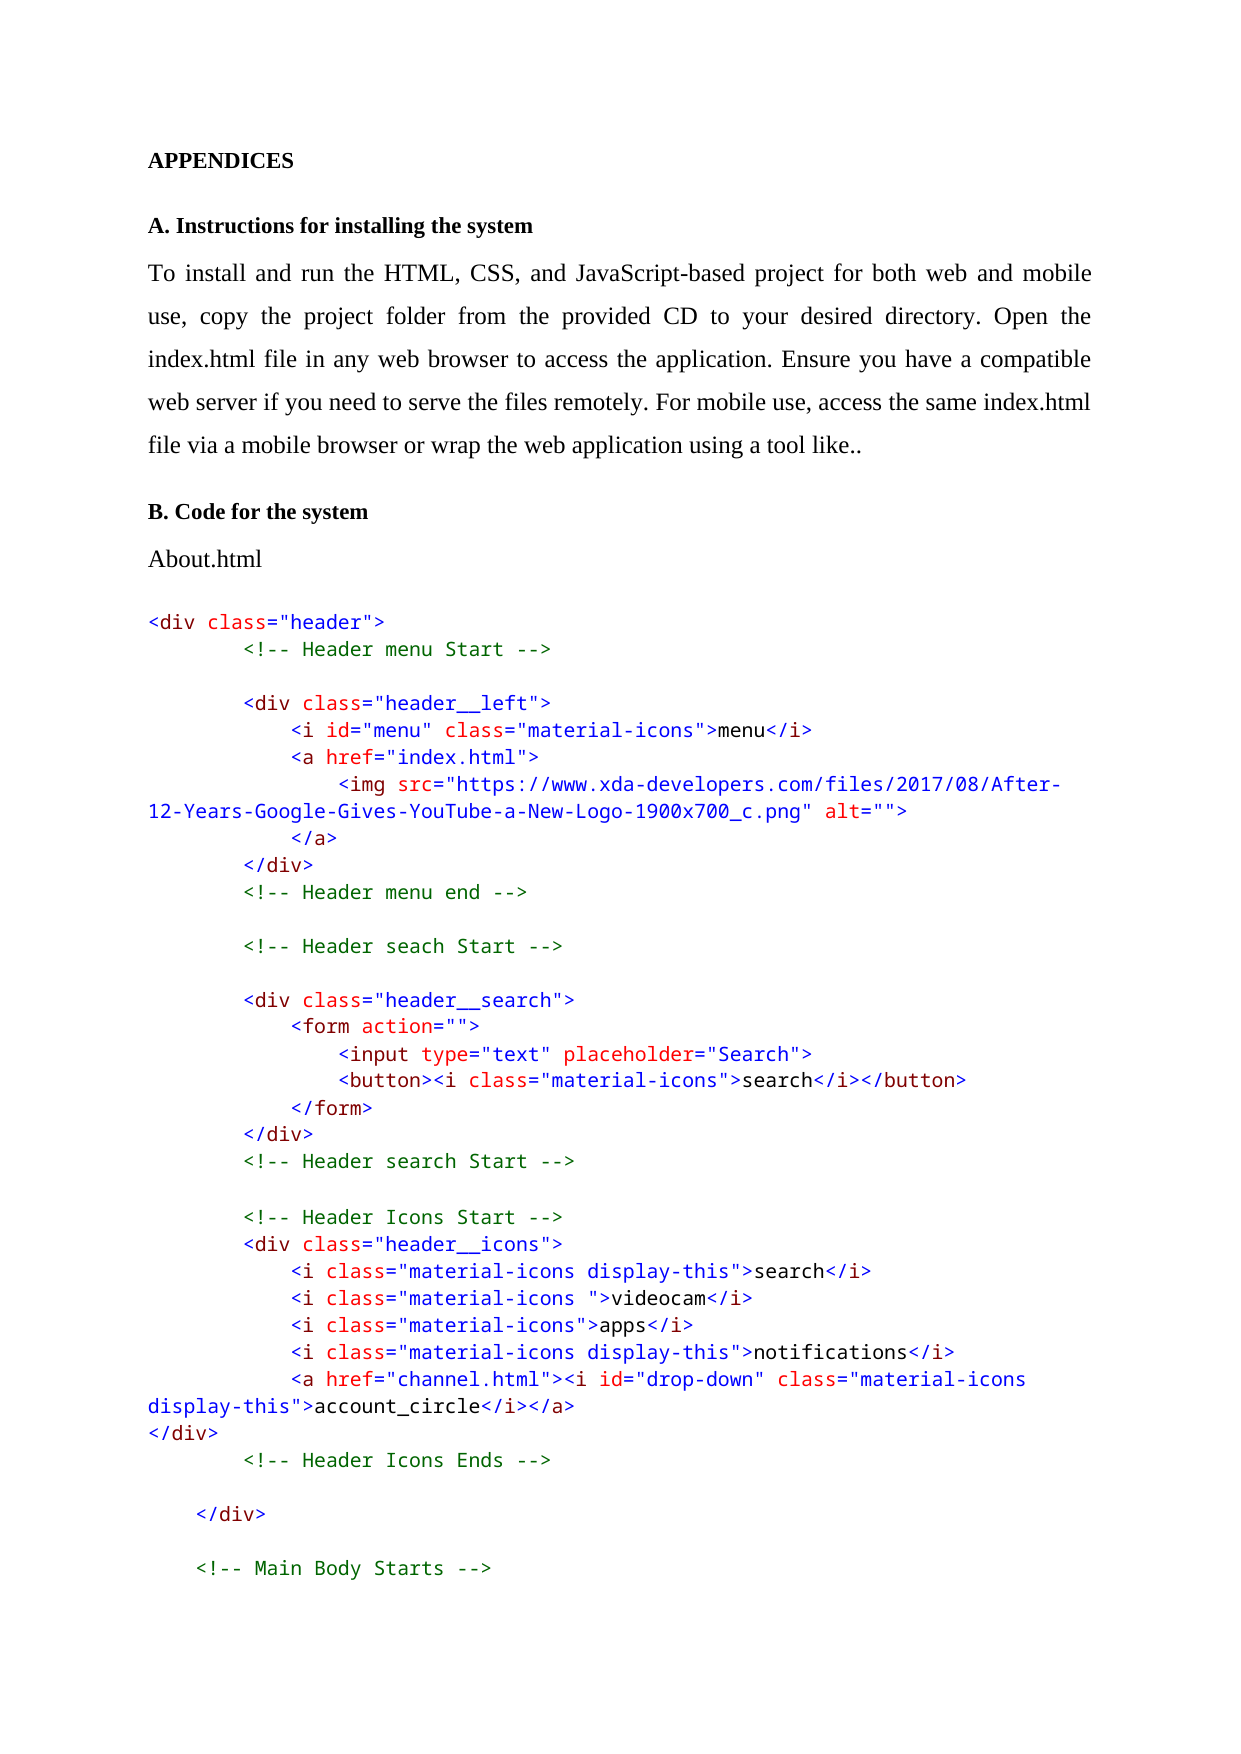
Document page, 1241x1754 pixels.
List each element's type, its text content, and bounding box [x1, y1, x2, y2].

text <!-- Header menu end --> [148, 878, 1093, 905]
text <!-- Header Icons Start --> [148, 1203, 1093, 1230]
text <div class="header"> [148, 608, 1093, 635]
text <!-- Header Icons Ends --> [148, 1446, 1093, 1473]
text <button><i class="material-icons">search</i></button> [148, 1067, 1093, 1094]
text </div> [148, 1121, 1093, 1148]
text About.html [148, 544, 1093, 573]
text </div> [148, 1419, 1093, 1446]
text <div class="header__icons"> [148, 1230, 1093, 1257]
text </div> [148, 851, 1093, 878]
text <i class="material-icons display-this">search</i> [148, 1257, 1093, 1284]
text <div class="header__left"> [148, 689, 1093, 716]
text <a href="index.html"> [148, 743, 1093, 770]
text <i class="material-icons ">videocam</i> [148, 1284, 1093, 1311]
text <input type="text" placeholder="Search"> [148, 1040, 1093, 1067]
text To install and run the HTML, CSS, and JavaScript-based project for both web and mobile use, copy the project folder from the provided CD to your desired directory. Open the index.html file in any web browser to access the application. Ensure you have a compatible web server if you need to serve the files remotely. For mobile use, access the same index.html file via a mobile browser or wrap the web application using a tool like.. [148, 258, 1093, 459]
text <i class="material-icons display-this">notifications</i> [148, 1338, 1093, 1365]
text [148, 148, 1093, 174]
text <!-- Header search Start --> [148, 1148, 1093, 1175]
text </div> [148, 1500, 1093, 1527]
subtitle B. Code for the system [148, 498, 1093, 525]
text <!-- Header seach Start --> [148, 932, 1093, 959]
text <a href="channel.html"><i id="drop-down" class="material-icons display-this">account_circle</i></a> [148, 1365, 1093, 1419]
text </form> [148, 1094, 1093, 1121]
text <img src="https://www.xda-developers.com/files/2017/08/After-12-Years-Google-Gives-YouTube-a-New-Logo-1900x700_c.png" alt=""> [148, 770, 1093, 824]
text </a> [148, 824, 1093, 851]
text <div class="header__search"> [148, 986, 1093, 1013]
text <i id="menu" class="material-icons">menu</i> [148, 716, 1093, 743]
text <!-- Header menu Start --> [148, 635, 1093, 662]
subtitle A. Instructions for installing the system [148, 212, 1093, 238]
text <form action=""> [148, 1013, 1093, 1040]
text <i class="material-icons">apps</i> [148, 1311, 1093, 1338]
text <!-- Main Body Starts --> [148, 1554, 1093, 1581]
